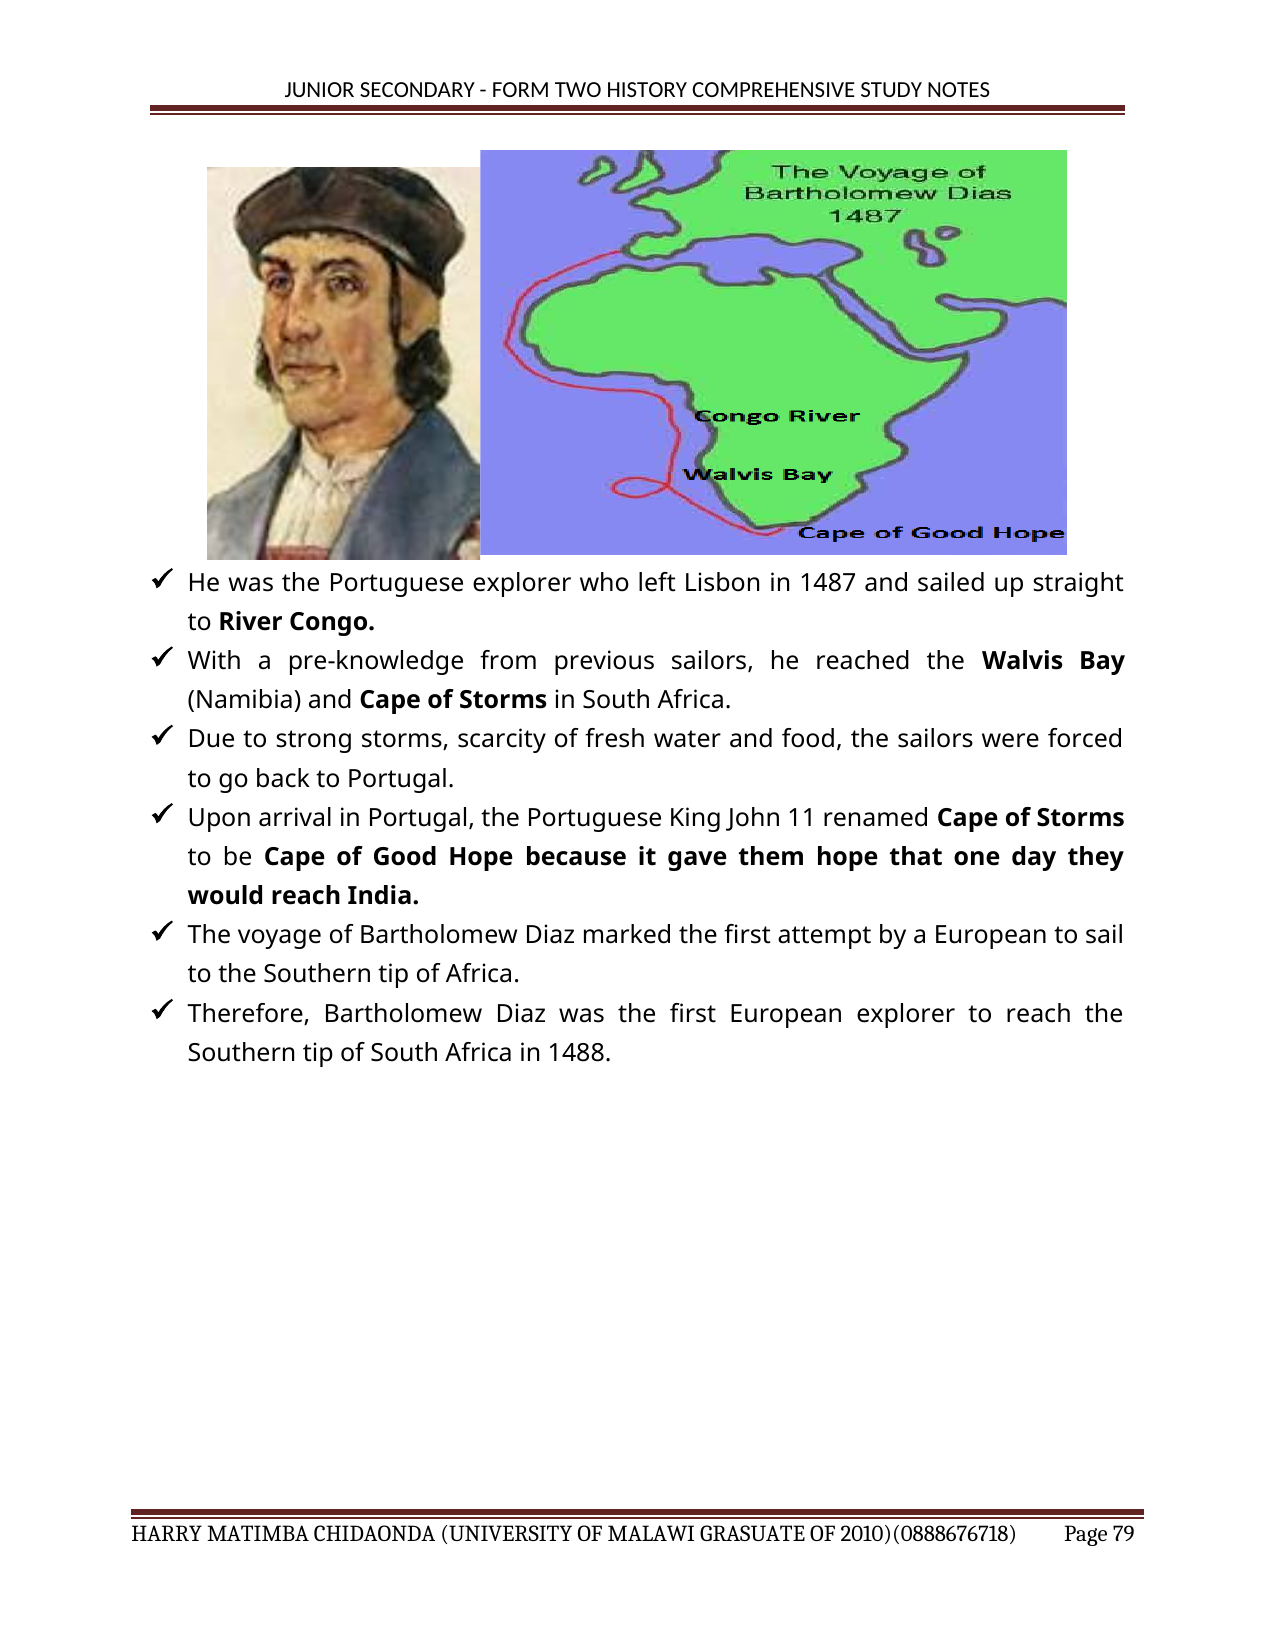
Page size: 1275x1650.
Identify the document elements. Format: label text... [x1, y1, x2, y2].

list The voyage of Bartholomew Diaz marked the first attempt by a European to sail to the Southern tip of Africa. [150, 917, 1125, 990]
picture [207, 150, 1079, 560]
list With a pre-knowledge from previous sailors, he reached the Walvis Bay (Namibia) and Cape of Storms in South Africa. [150, 643, 1125, 716]
list Upon arrival in Portugal, the Portuguese King John 11 renamed Cape of Storms to be Cape of Good Hope because it gave them hope that one day they would reach India. [150, 799, 1125, 912]
list Due to strong storms, scarcity of fresh water and food, the sailors were forced to go back to Portugal. [150, 721, 1125, 794]
list Therefore, Bartholomew Diaz was the first European explorer to reach the Southern tip of South Africa in 1488. [150, 995, 1125, 1068]
list He was the Portuguese explorer who left Lisbon in 1487 and sailed up straight to River Congo. [150, 564, 1125, 638]
